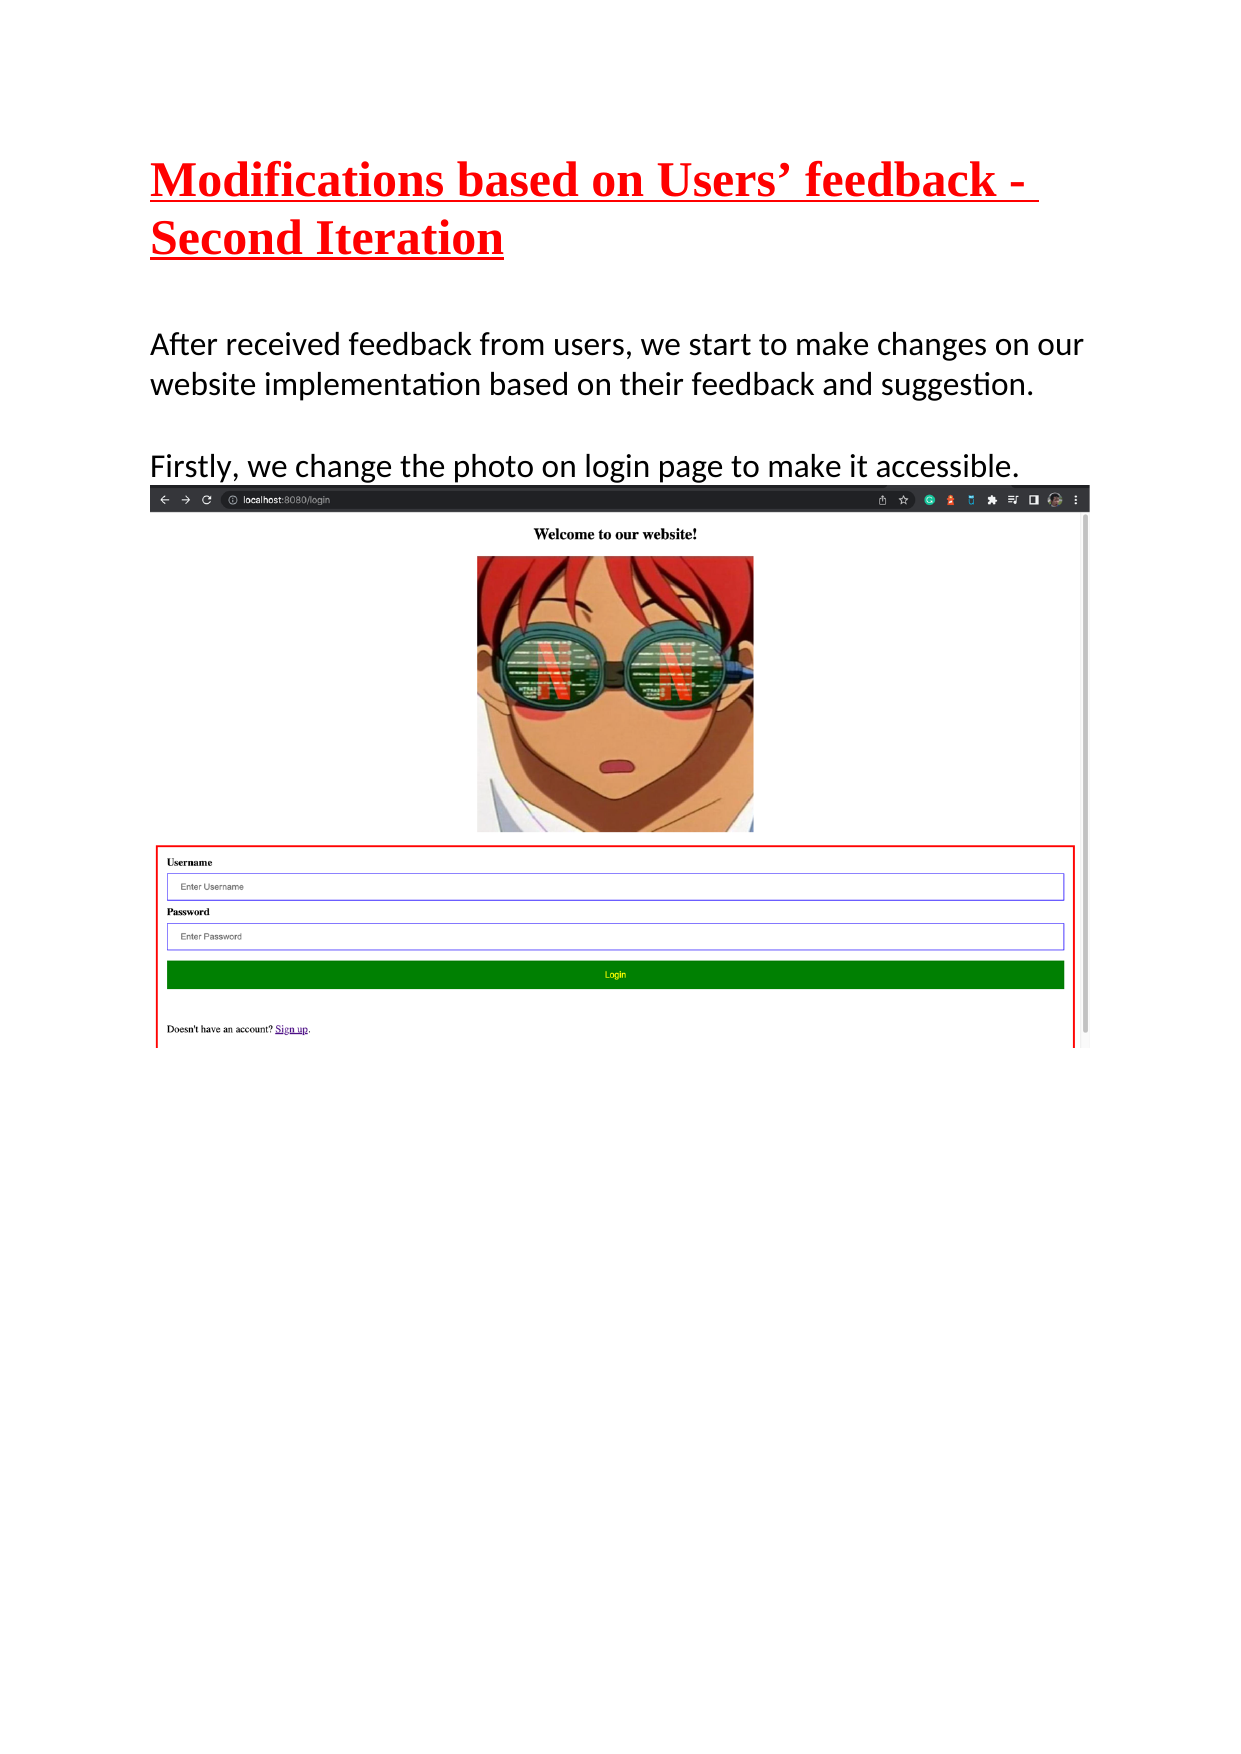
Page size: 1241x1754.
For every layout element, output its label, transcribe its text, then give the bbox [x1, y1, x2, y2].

text Firstly, we change the photo on login page to make it accessible. [150, 445, 1090, 485]
picture [150, 485, 1090, 1048]
text Modifications based on Users’ feedback - Second Iteration [150, 150, 1090, 265]
text After received feedback from users, we start to make changes on our website implementation based on their feedback and suggestion. [150, 322, 1090, 404]
